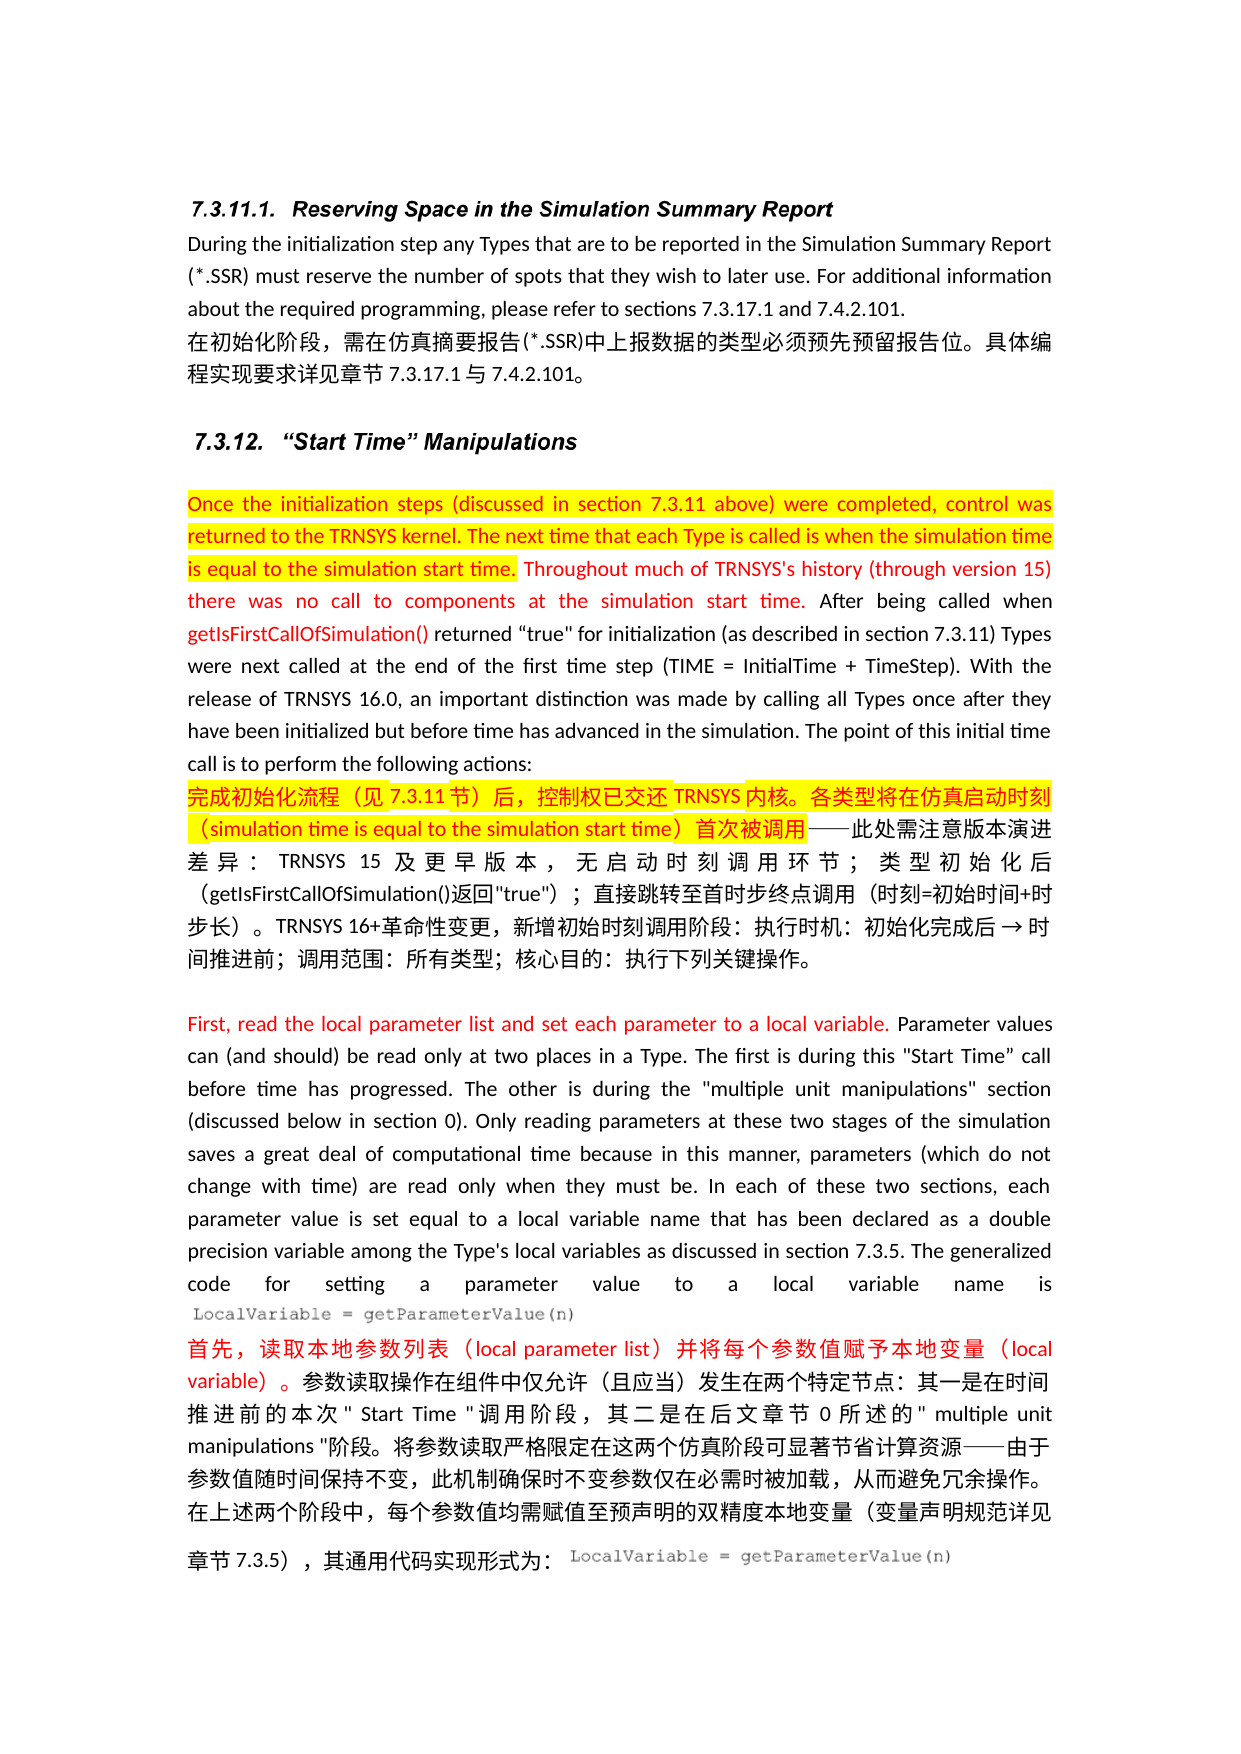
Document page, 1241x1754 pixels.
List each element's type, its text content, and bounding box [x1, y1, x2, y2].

picture [564, 1541, 965, 1571]
text 首先，读取本地参数列表（local parameter list）并将每个参数值赋予本地变量（local variable）。参数读取操作在组件中仅允许（且应当）发生在两个特定节点：其一是在时间推进前的本次" Start Time "调用阶段，其二是在后文章节0所述的" multiple unit manipulations "阶段。将参数读取严格限定在这两个仿真阶段可显著节省计算资源——由于参数值随时间保持不变，此机制确保时不变参数仅在必需时被加载，从而避免冗余操作。在上述两个阶段中，每个参数值均需赋值至预声明的双精度本地变量（变量声明规范详见章节7.3.5），其通用代码实现形式为： [187, 1332, 1053, 1592]
text During the initialization step any Types that are to be reported in the Simulation Summary Report (*.SSR) must reserve the number of spots that they wish to later use. For additional information about the required programming, please refer to sections 7.3.17.1 and 7.4.2.101. [187, 227, 1053, 324]
picture [187, 194, 842, 224]
text 在初始化阶段，需在仿真摘要报告(*.SSR)中上报数据的类型必须预先预留报告位。具体编程实现要求详见章节7.3.17.1与7.4.2.101。 [187, 324, 1053, 389]
text First, read the local parameter list and set each parameter to a local variable. Parameter values can (and should) be read only at two places in a Type. The first is during this "Start Time” call before time has progressed. The other is during the "multiple unit manipulations" section (discussed below in section 0). Only reading parameters at these two stages of the simulation saves a great deal of computational time because in this manner, parameters (which do not change with time) are read only when they must be. In each of these two sections, each parameter value is set equal to a local variable name that has been declared as a double precision variable among the Type's local variables as discussed in section 7.3.5. The generalized code for setting a parameter value to a local variable name is [187, 1007, 1053, 1332]
picture [187, 422, 588, 458]
text 完成初始化流程（见7.3.11节）后，控制权已交还TRNSYS内核。各类型将在仿真启动时刻（simulation time is equal to the simulation start time）首次被调用——此处需注意版本演进差异：TRNSYS 15及更早版本，无启动时刻调用环节；类型初始化后（getIsFirstCallOfSimulation()返回"true"）；直接跳转至首时步终点调用（时刻=初始时间+时步长）。TRNSYS 16+革命性变更，新增初始时刻调用阶段：执行时机：初始化完成后 → 时间推进前；调用范围：所有类型；核心目的：执行下列关键操作。 [187, 779, 1053, 974]
picture [187, 1299, 588, 1329]
text Once the initialization steps (discussed in section 7.3.11 above) were completed, control was returned to the TRNSYS kernel. The next time that each Type is called is when the simulation time is equal to the simulation start time. Throughout much of TRNSYS's history (through version 15) there was no call to components at the simulation start time. After being called when getIsFirstCallOfSimulation() returned “true" for initialization (as described in section 7.3.11) Types were next called at the end of the first time step (TIME = InitialTime + TimeStep). With the release of TRNSYS 16.0, an important distinction was made by calling all Types once after they have been initialized but before time has advanced in the simulation. The point of this initial time call is to perform the following actions: [187, 487, 1053, 779]
